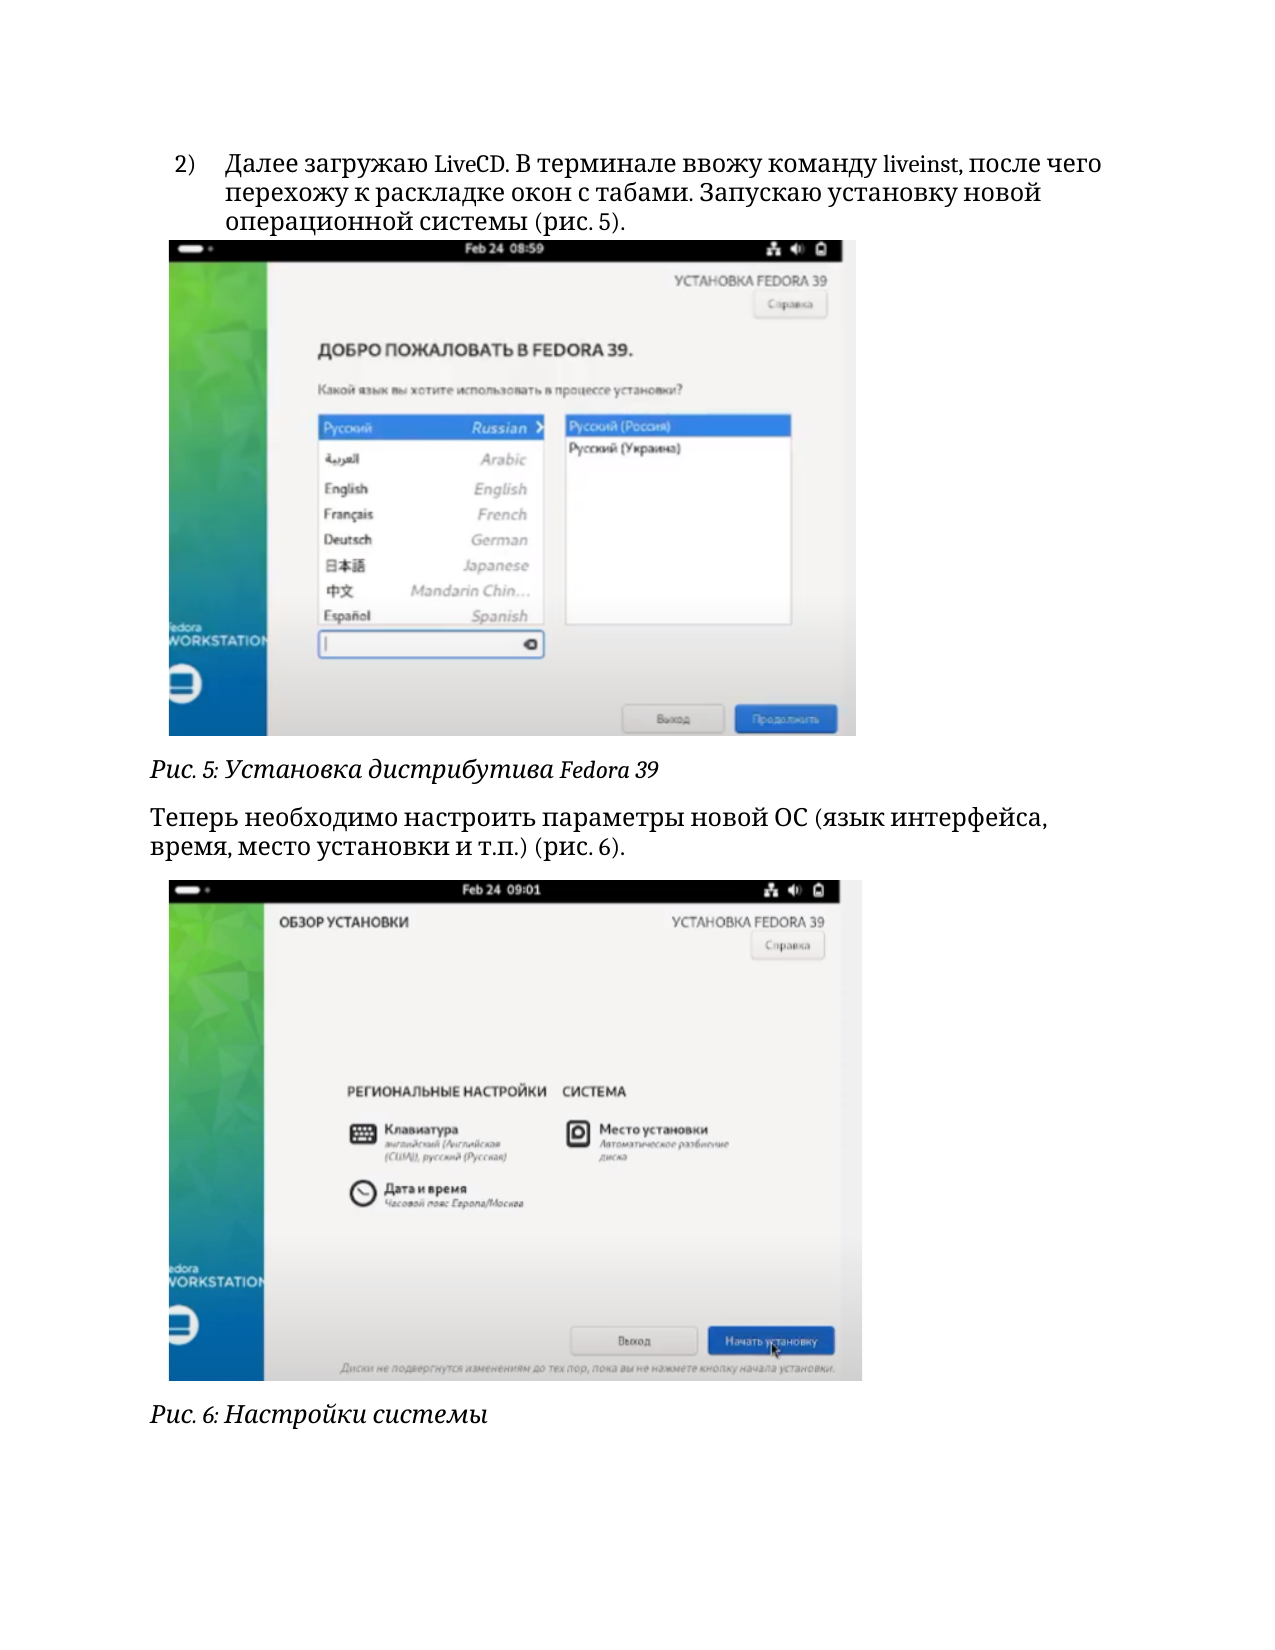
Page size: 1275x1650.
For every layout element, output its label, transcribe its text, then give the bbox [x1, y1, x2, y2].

picture [168, 240, 856, 736]
picture [168, 880, 863, 1381]
text Рис. 6: Настройки системы [150, 1401, 1125, 1430]
list Далее загружаю LiveCD. В терминале ввожу команду liveinst, после чего перехожу к раскладке окон с табами. Запускаю установку новой операционной системы (рис. 5). [175, 150, 1125, 236]
text Теперь необходимо настроить параметры новой ОС (язык интерфейса, время, место установки и т.п.) (рис. 6). [150, 804, 1125, 861]
text Рис. 5: Установка дистрибутива Fedora 39 [150, 756, 1125, 785]
